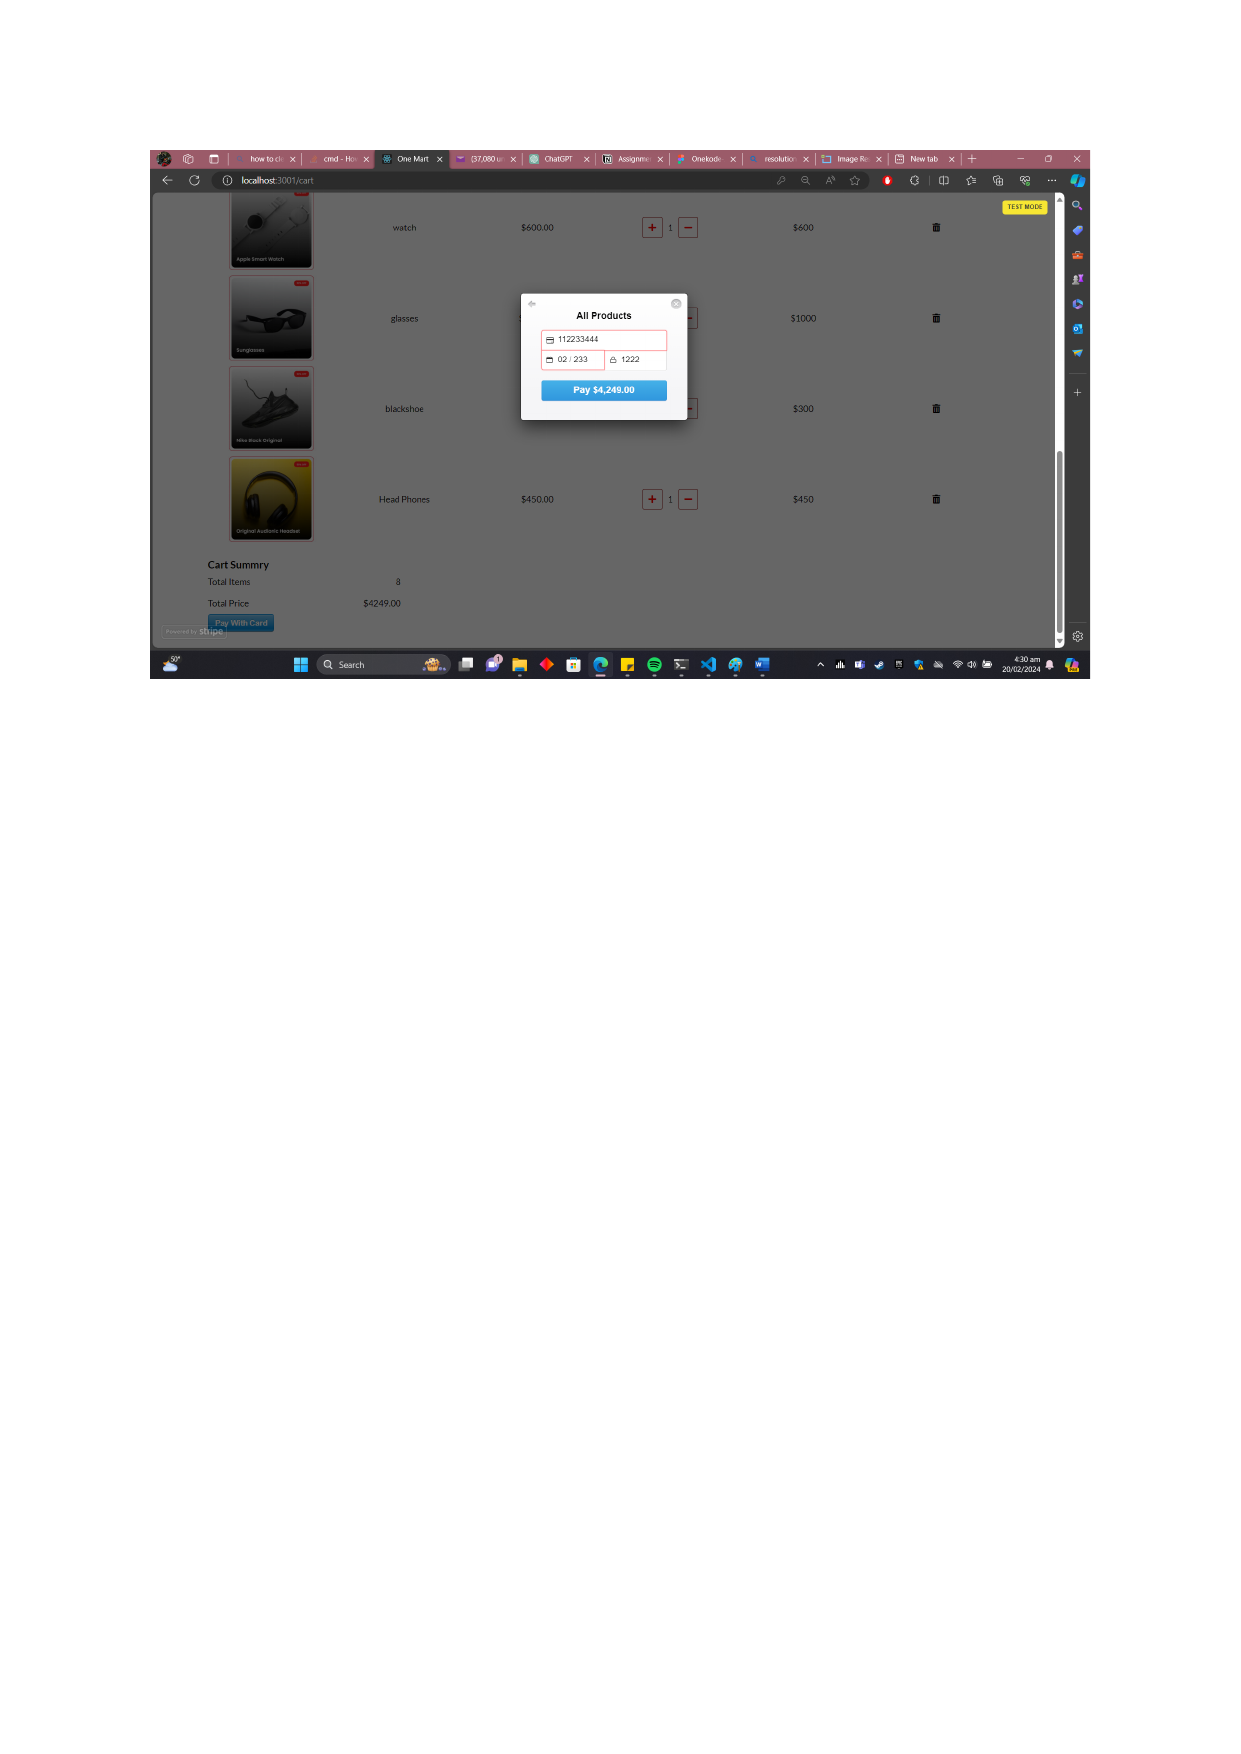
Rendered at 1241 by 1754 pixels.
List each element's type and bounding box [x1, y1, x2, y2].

picture [150, 150, 1091, 679]
